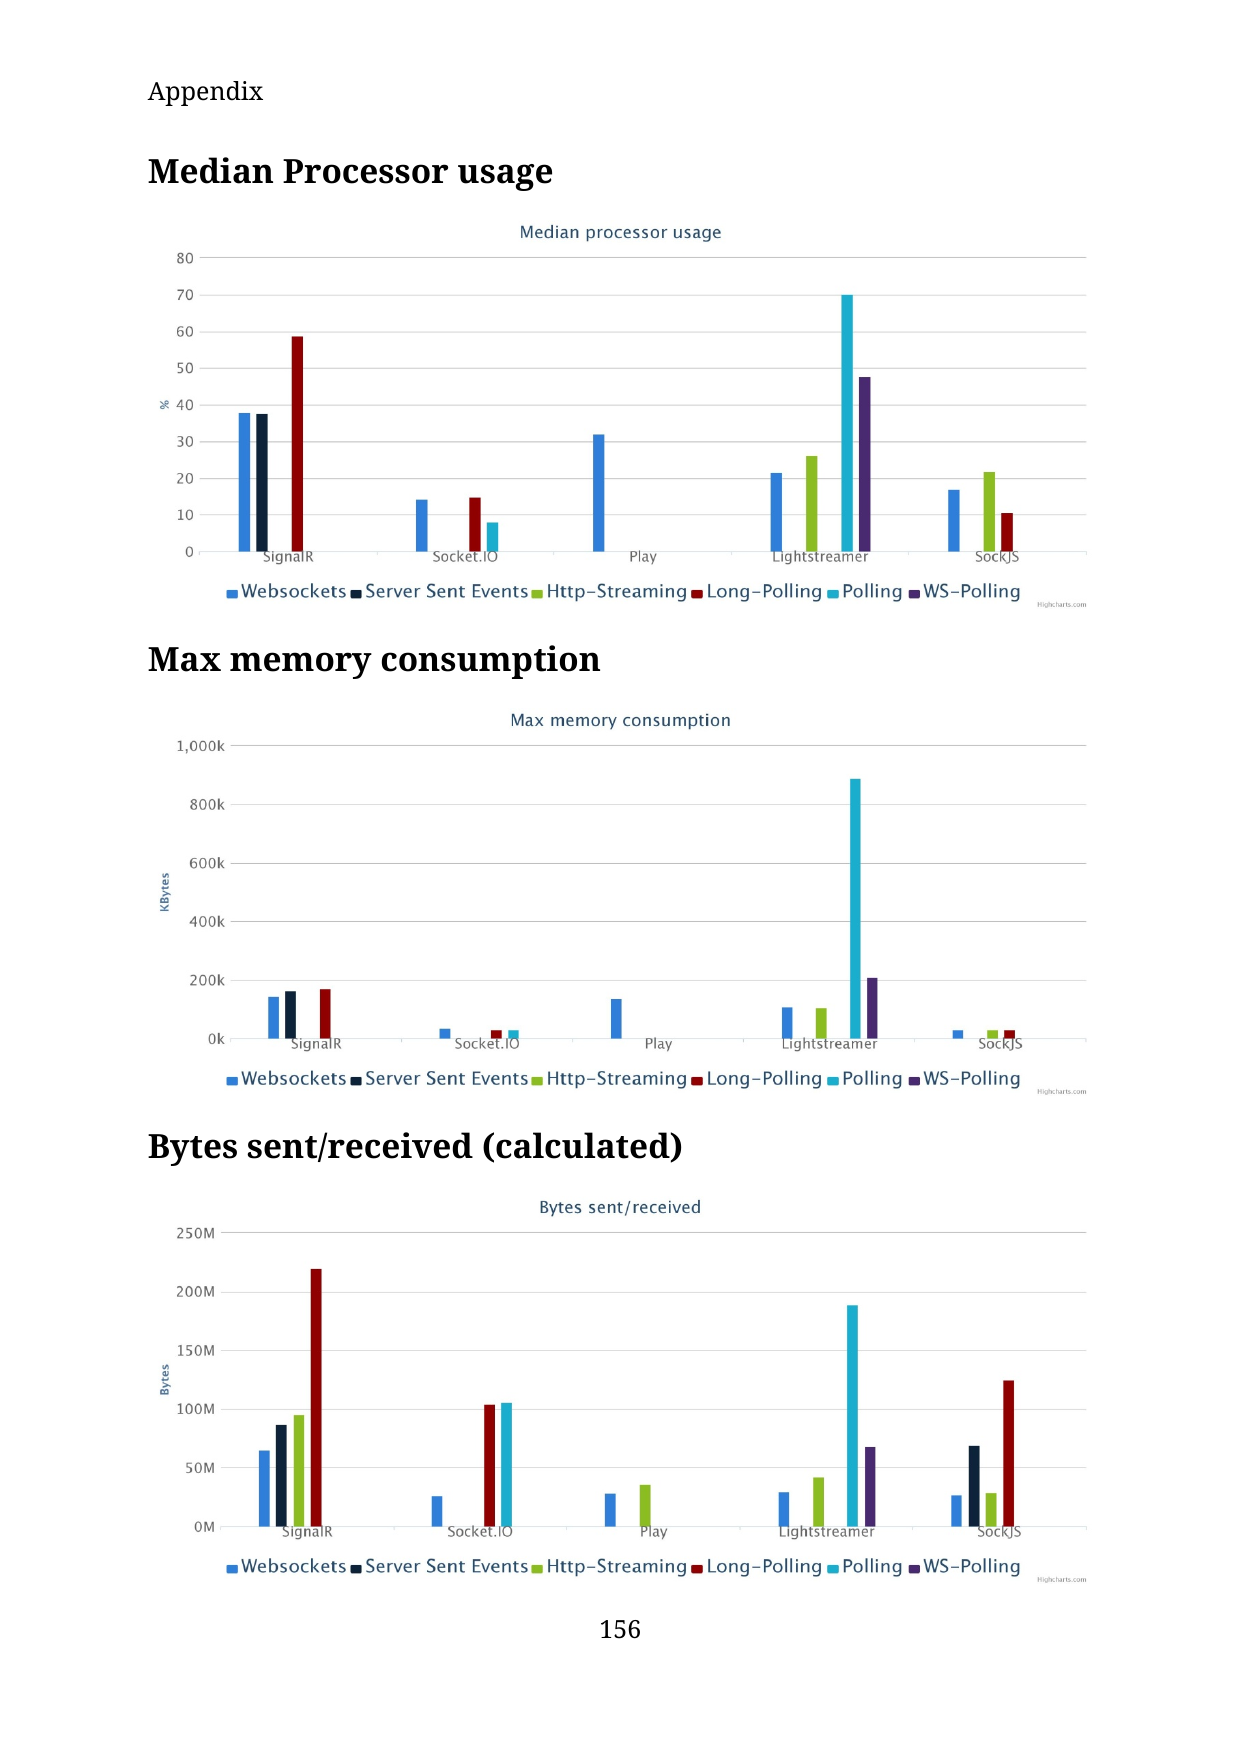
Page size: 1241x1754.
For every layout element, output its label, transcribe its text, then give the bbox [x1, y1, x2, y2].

text Bytes sent/received (calculated) [148, 1123, 1092, 1168]
text Median Processor usage [148, 148, 1092, 193]
picture [147, 708, 1093, 1097]
picture [147, 1196, 1093, 1585]
picture [147, 220, 1093, 610]
text Max memory consumption [148, 635, 1092, 681]
